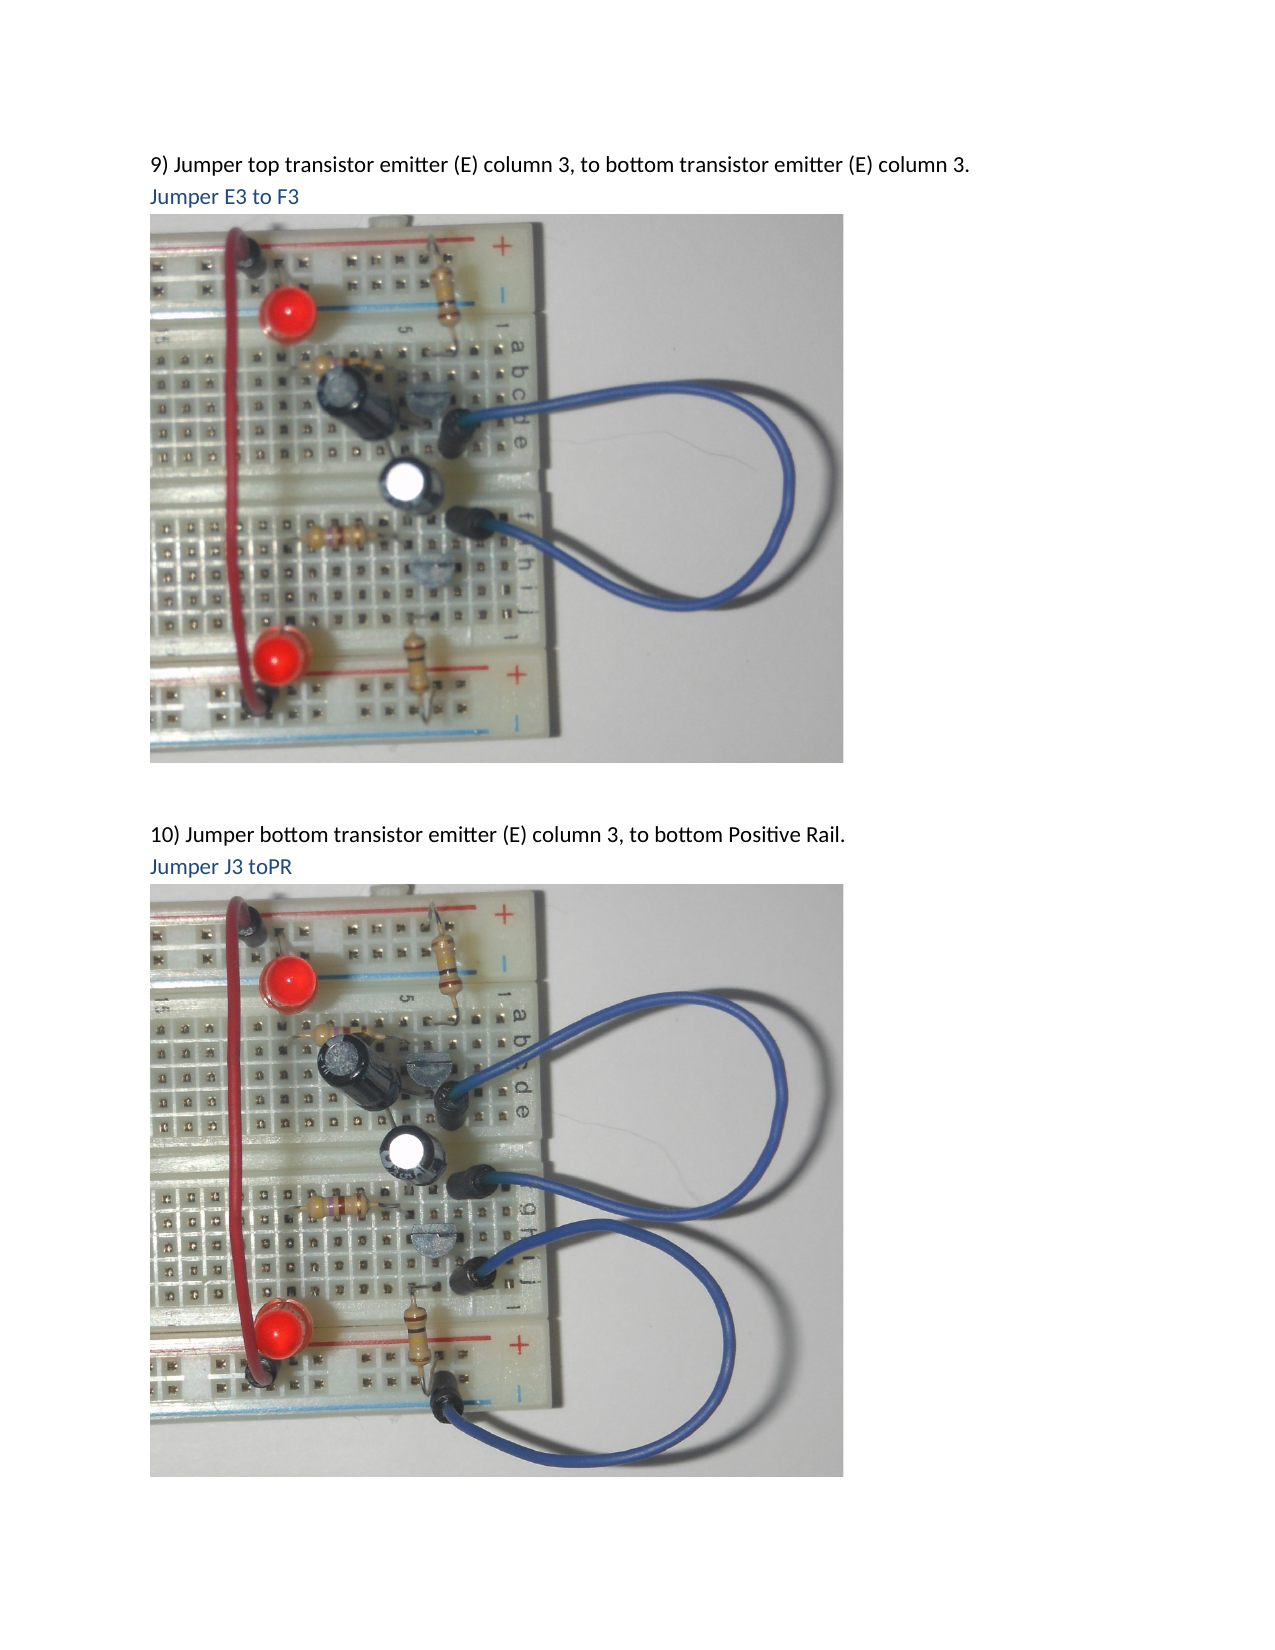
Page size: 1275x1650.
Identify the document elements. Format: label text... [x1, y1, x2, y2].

picture [150, 884, 844, 1477]
picture [150, 214, 844, 763]
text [150, 820, 1125, 1476]
